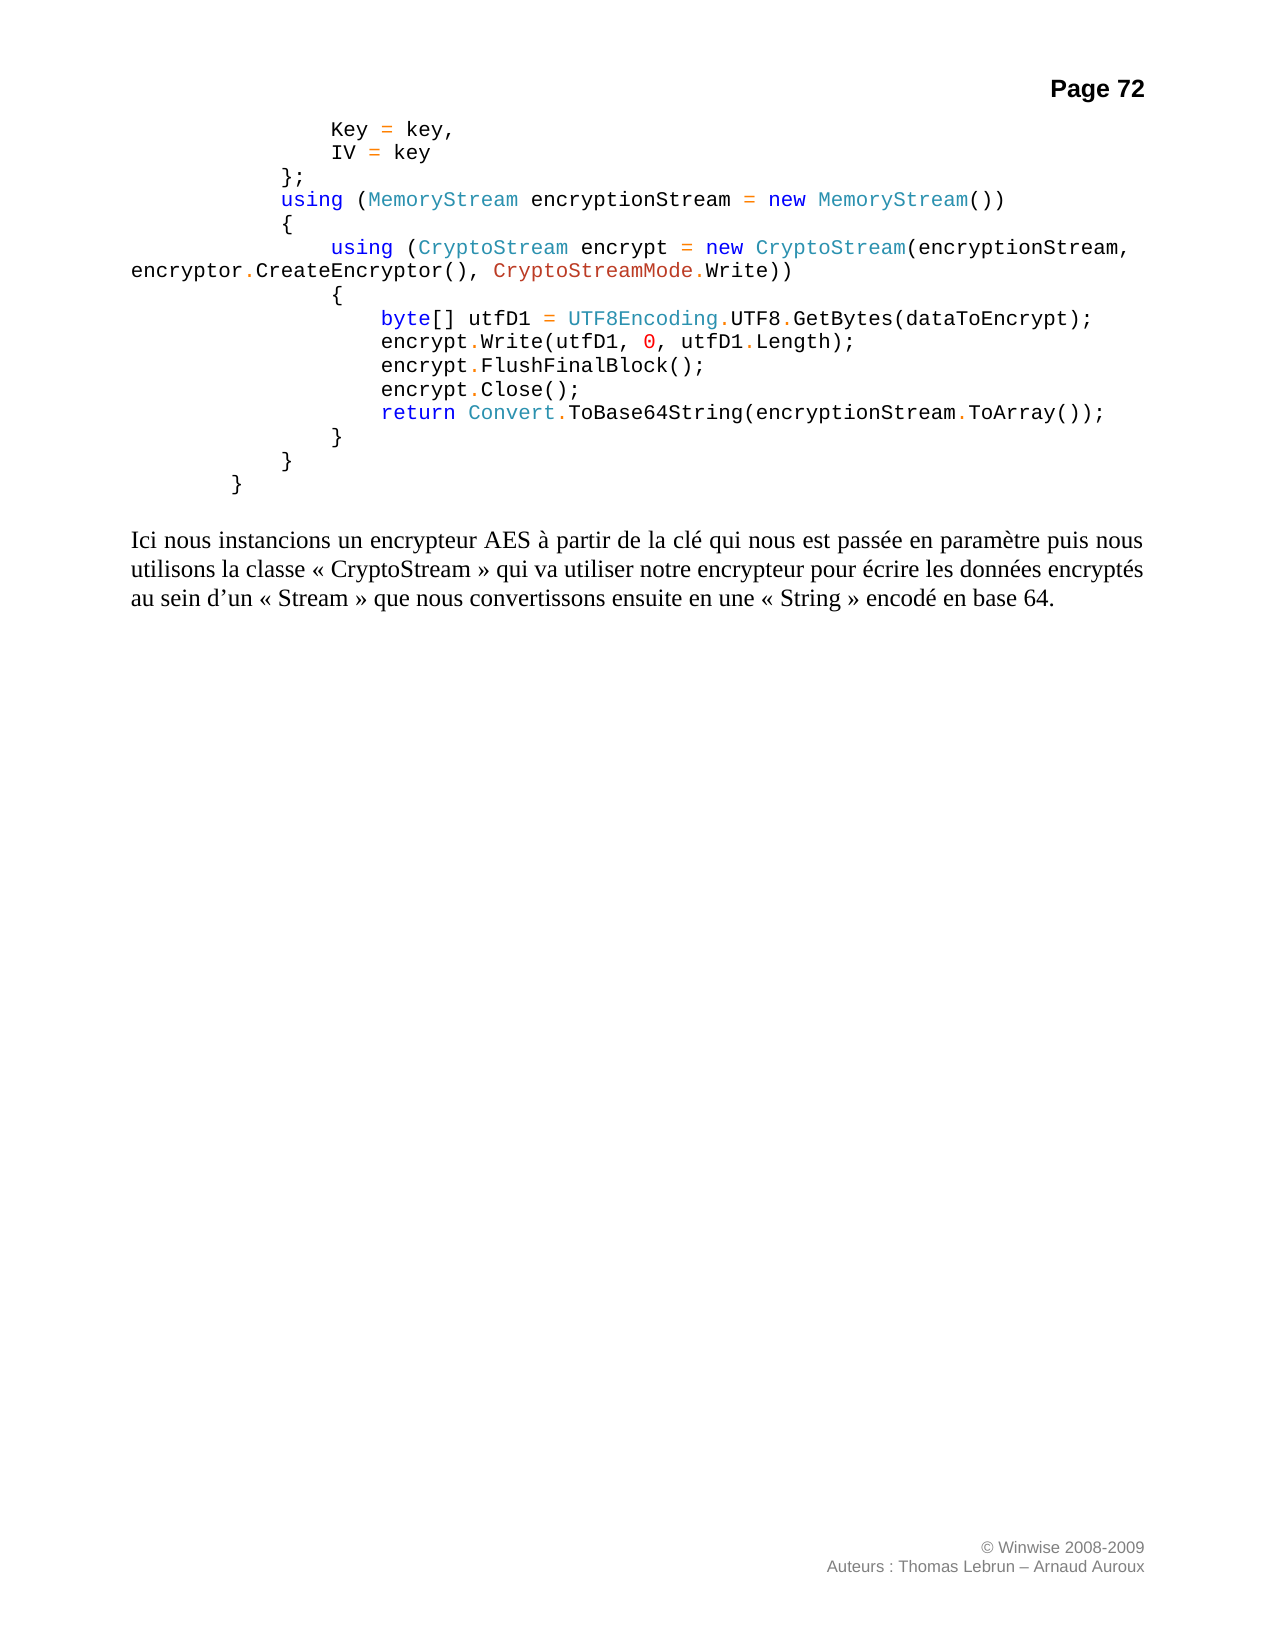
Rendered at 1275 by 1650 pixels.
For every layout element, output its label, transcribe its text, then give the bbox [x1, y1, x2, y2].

text } [131, 449, 1144, 473]
text { [131, 213, 1144, 237]
text } [131, 473, 1144, 497]
text return Convert.ToBase64String(encryptionStream.ToArray()); [131, 402, 1144, 426]
text using (CryptoStream encrypt = new CryptoStream(encryptionStream, encryptor.CreateEncryptor(), CryptoStreamMode.Write)) [131, 237, 1144, 284]
text encrypt.Write(utfD1, 0, utfD1.Length); [131, 331, 1144, 355]
text encrypt.Close(); [131, 379, 1144, 402]
text }; [131, 166, 1144, 189]
text encrypt.FlushFinalBlock(); [131, 355, 1144, 379]
text { [131, 284, 1144, 308]
text using (MemoryStream encryptionStream = new MemoryStream()) [131, 189, 1144, 213]
text } [131, 426, 1144, 449]
text Key = key, [131, 118, 1144, 142]
text IV = key [131, 142, 1144, 166]
text Ici nous instancions un encrypteur AES à partir de la clé qui nous est passée en paramètre puis nous utilisons la classe « CryptoStream » qui va utiliser notre encrypteur pour écrire les données encryptés au sein d’un « Stream » que nous convertissons ensuite en une « String » encodé en base 64. [131, 526, 1144, 612]
text byte[] utfD1 = UTF8Encoding.UTF8.GetBytes(dataToEncrypt); [131, 308, 1144, 331]
